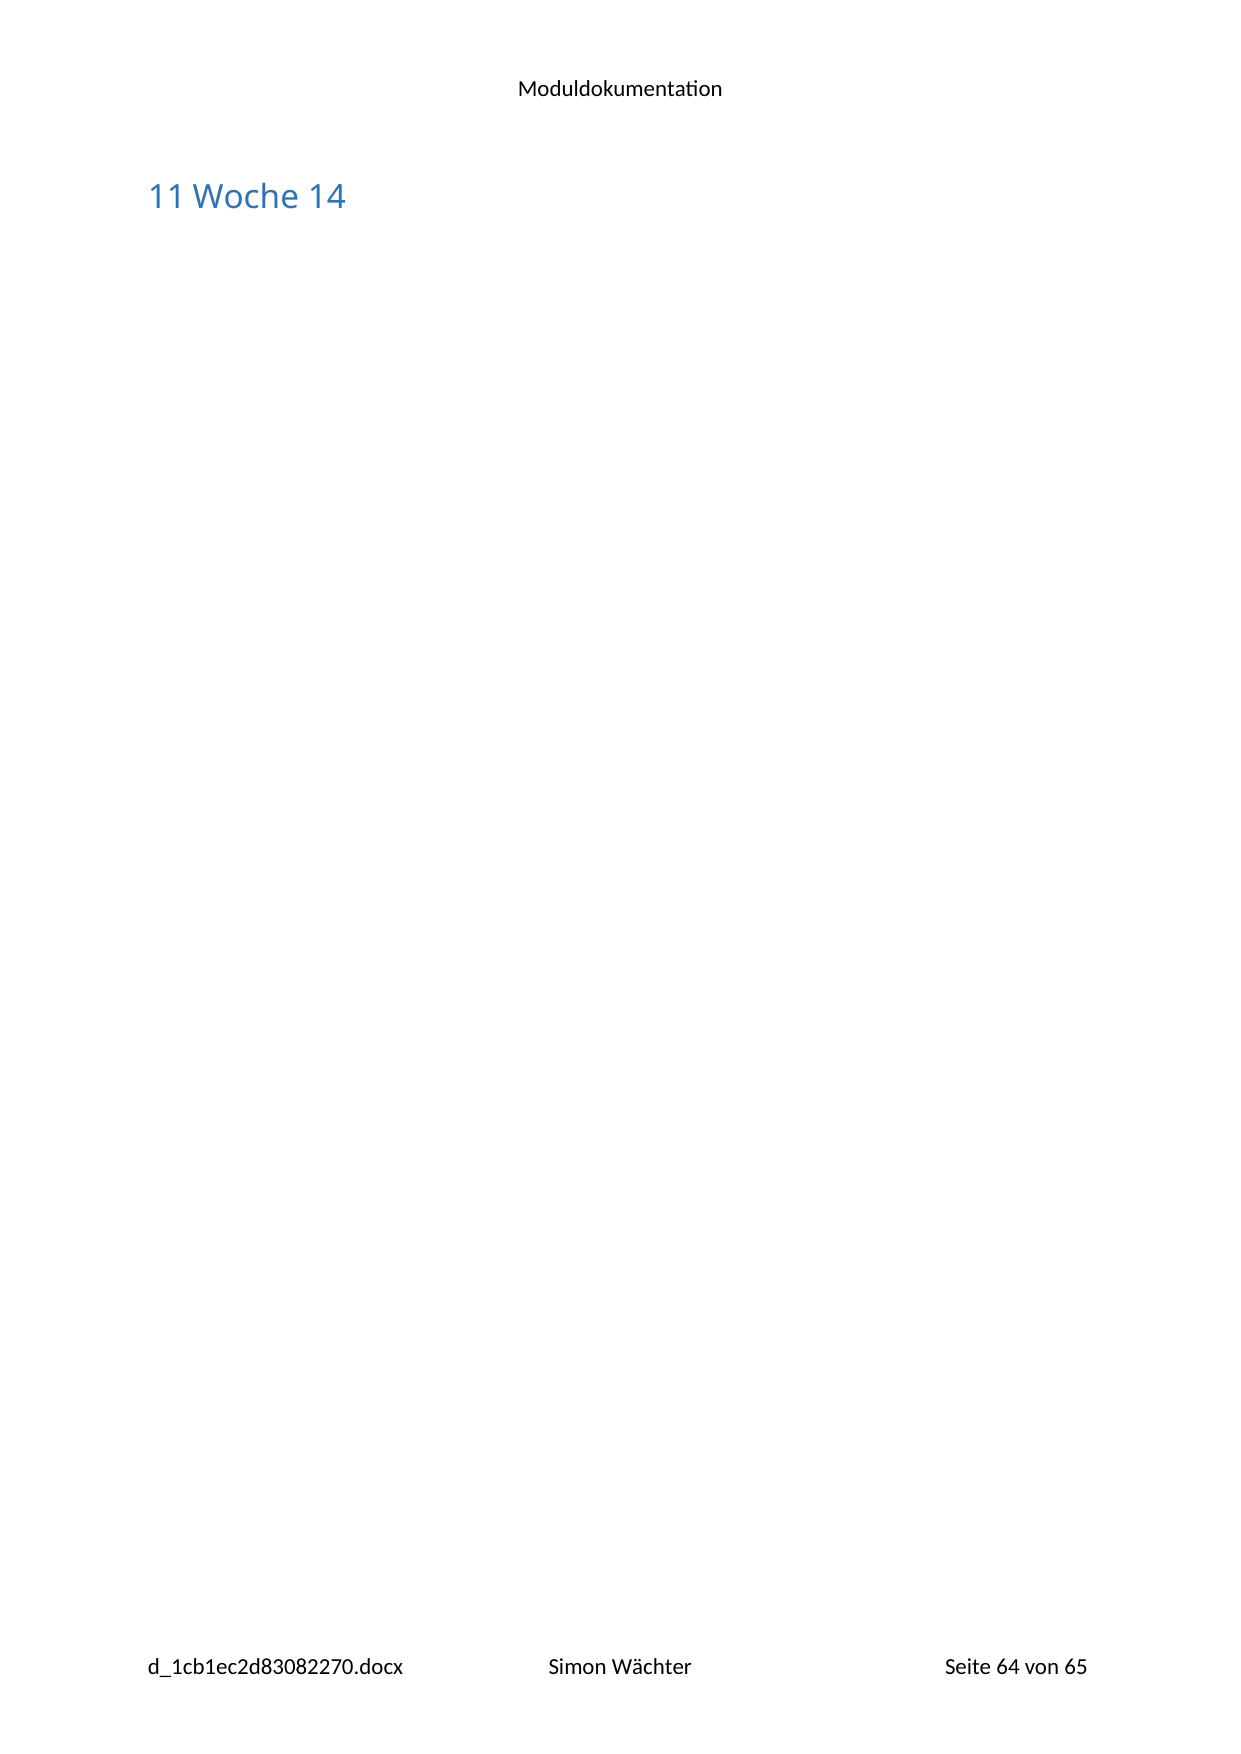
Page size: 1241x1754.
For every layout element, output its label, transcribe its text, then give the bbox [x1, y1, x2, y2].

subtitle Woche 14 [148, 173, 1093, 218]
